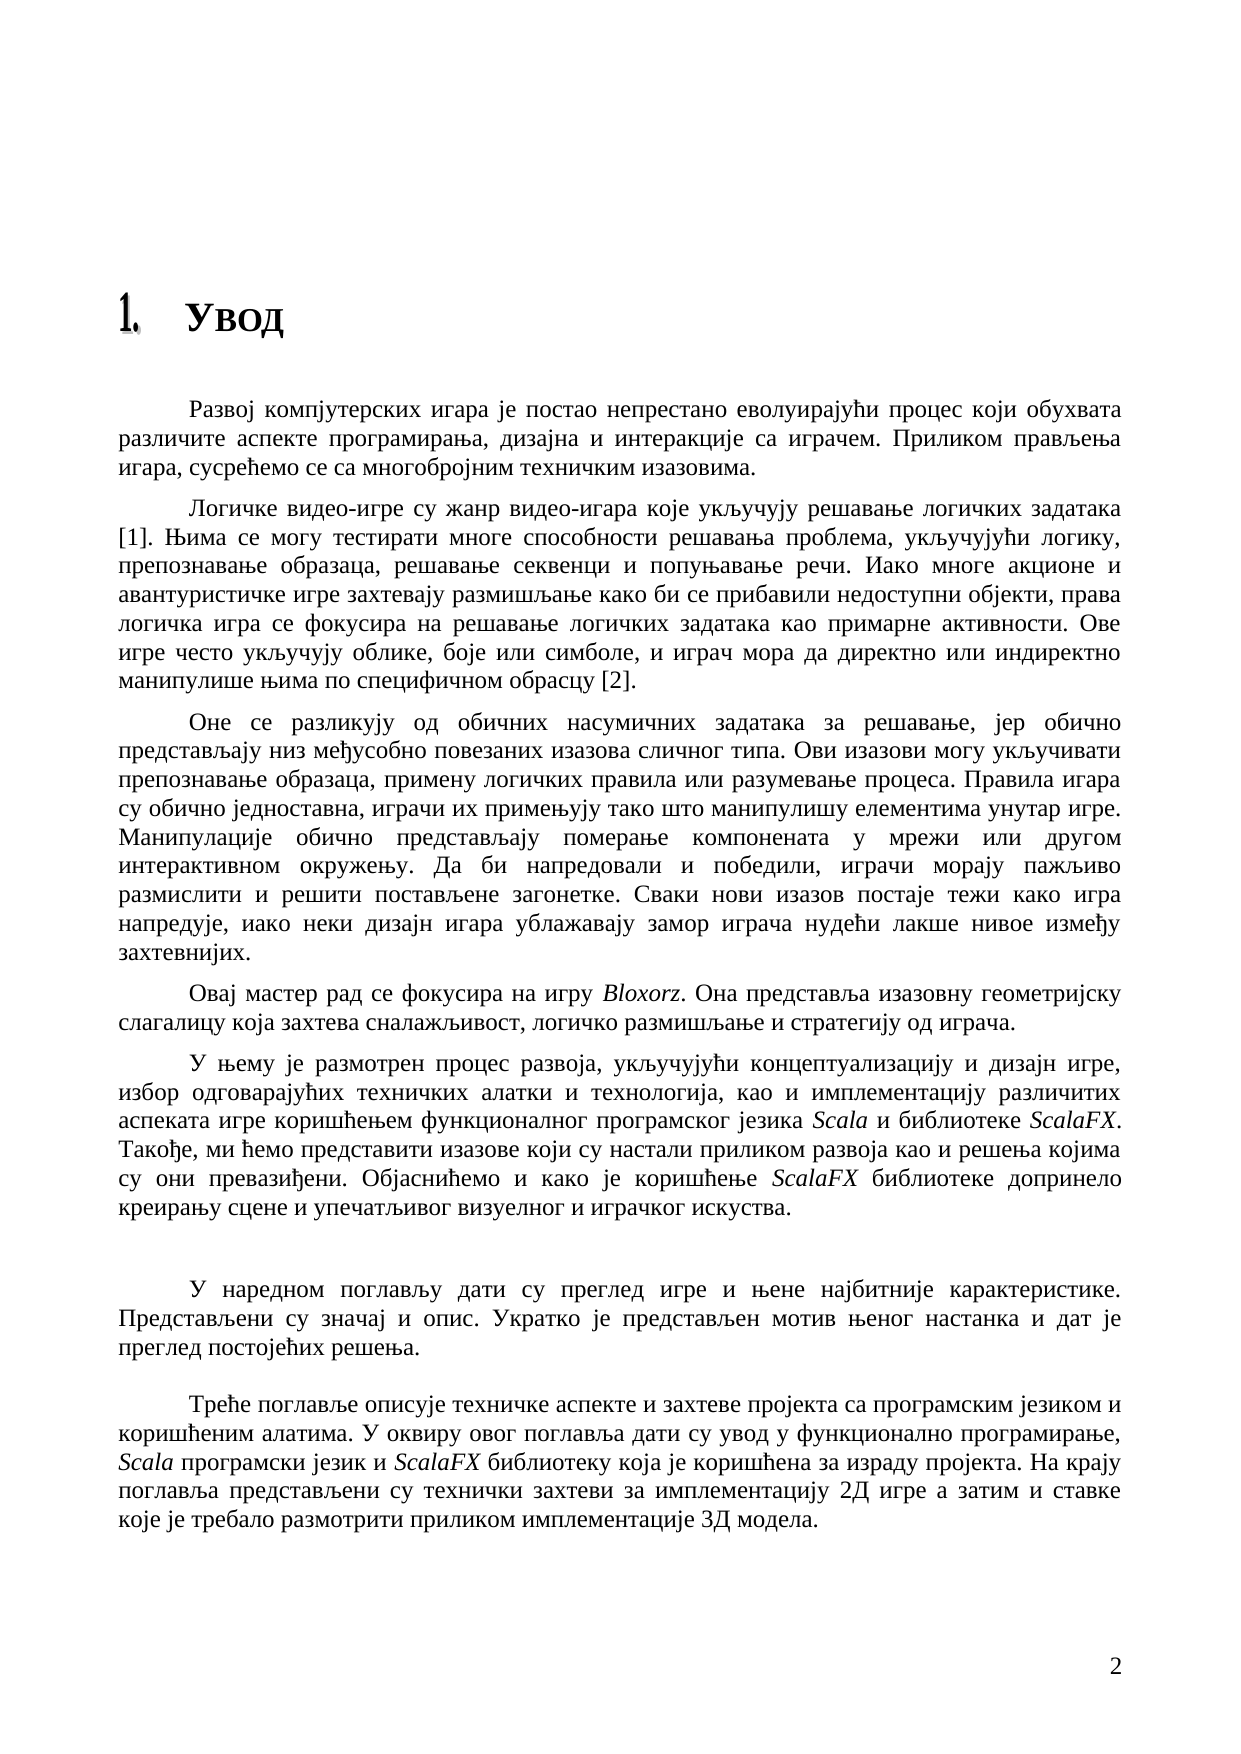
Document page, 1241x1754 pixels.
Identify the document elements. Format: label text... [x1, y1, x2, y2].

text Треће поглавље описује техничке аспекте и захтеве пројекта са програмским језиком и коришћеним алатима. У оквиру овог поглавља дати су увод у функционално програмирање, Scala програмски језик и ScalaFX библиотеку која је коришћена за израду пројекта. На крају поглавља представљени су технички захтеви за имплементацију 2Д игре а затим и ставке које је требало размотрити приликом имплементације 3Д модела. [118, 1389, 1122, 1533]
text Овај мастер рад се фокусира на игру Bloxorz. Она представља изазовну геометријску слагалицу која захтева сналажљивост, логичко размишљање и стратегију од играча. [118, 978, 1122, 1036]
text Оне се разликују од обичних насумичних задатака за решавање, јер обично представљају низ међусобно повезаних изазова сличног типа. Ови изазови могу укључивати препознавање образаца, примену логичких правила или разумевање процеса. Правила игара су обично једноставна, играчи их примењују тако што манипулишу елементима унутар игре. Манипулације обично представљају померање компонената у мрежи или другом интерактивном окружењу. Да би напредовали и победили, играчи морају пажљиво размислити и решити постављене загонетке. Сваки нови изазов постаје тежи како игра напредује, иако неки дизајн игара ублажавају замор играча нудећи лакше нивое између захтевнијих. [118, 707, 1122, 966]
text Увод [118, 277, 1122, 344]
text У наредном поглављу дати су преглед игре и њене најбитније карактеристике. Представљени су значај и опис. Укратко је представљен мотив њеног настанка и дат је преглед постојећих решења. [118, 1274, 1122, 1361]
text У њему је размотрен процес развоја, укључујући концептуализацију и дизајн игре, избор одговарајућих техничких алатки и технологија, као и имплементацију различитих аспеката игре коришћењем функционалног програмског језика Scala и библиотеке ScalaFX. Такође, ми ћемо представити изазове који су настали приликом развоја као и решења којима су они превазиђени. Објаснићемо и како је коришћење ScalaFX библиотеке допринело креирању сцене и упечатљивог визуелног и играчког искуства. [118, 1048, 1122, 1221]
text Развој компјутерских игара је постао непрестано еволуирајући процес који обухвата различите аспекте програмирања, дизајна и интеракције са играчем. Приликом прављења игара, сусрећемо се са многобројним техничким изазовима. [118, 394, 1122, 481]
text Логичке видео-игре су жанр видео-игара које укључују решавање логичких задатака [1]. Њима се могу тестирати многе способности решавања проблема, укључујући логику, препознавање образаца, решавање секвенци и попуњавање речи. Иако многе акционе и авантуристичке игре захтевају размишљање како би се прибавили недоступни објекти, права логичка игра се фокусира на решавање логичких задатака као примарне активности. Ове игре често укључују облике, боје или симболе, и играч мора да директно или индиректно манипулише њима по специфичном обрасцу [2]. [118, 493, 1122, 694]
